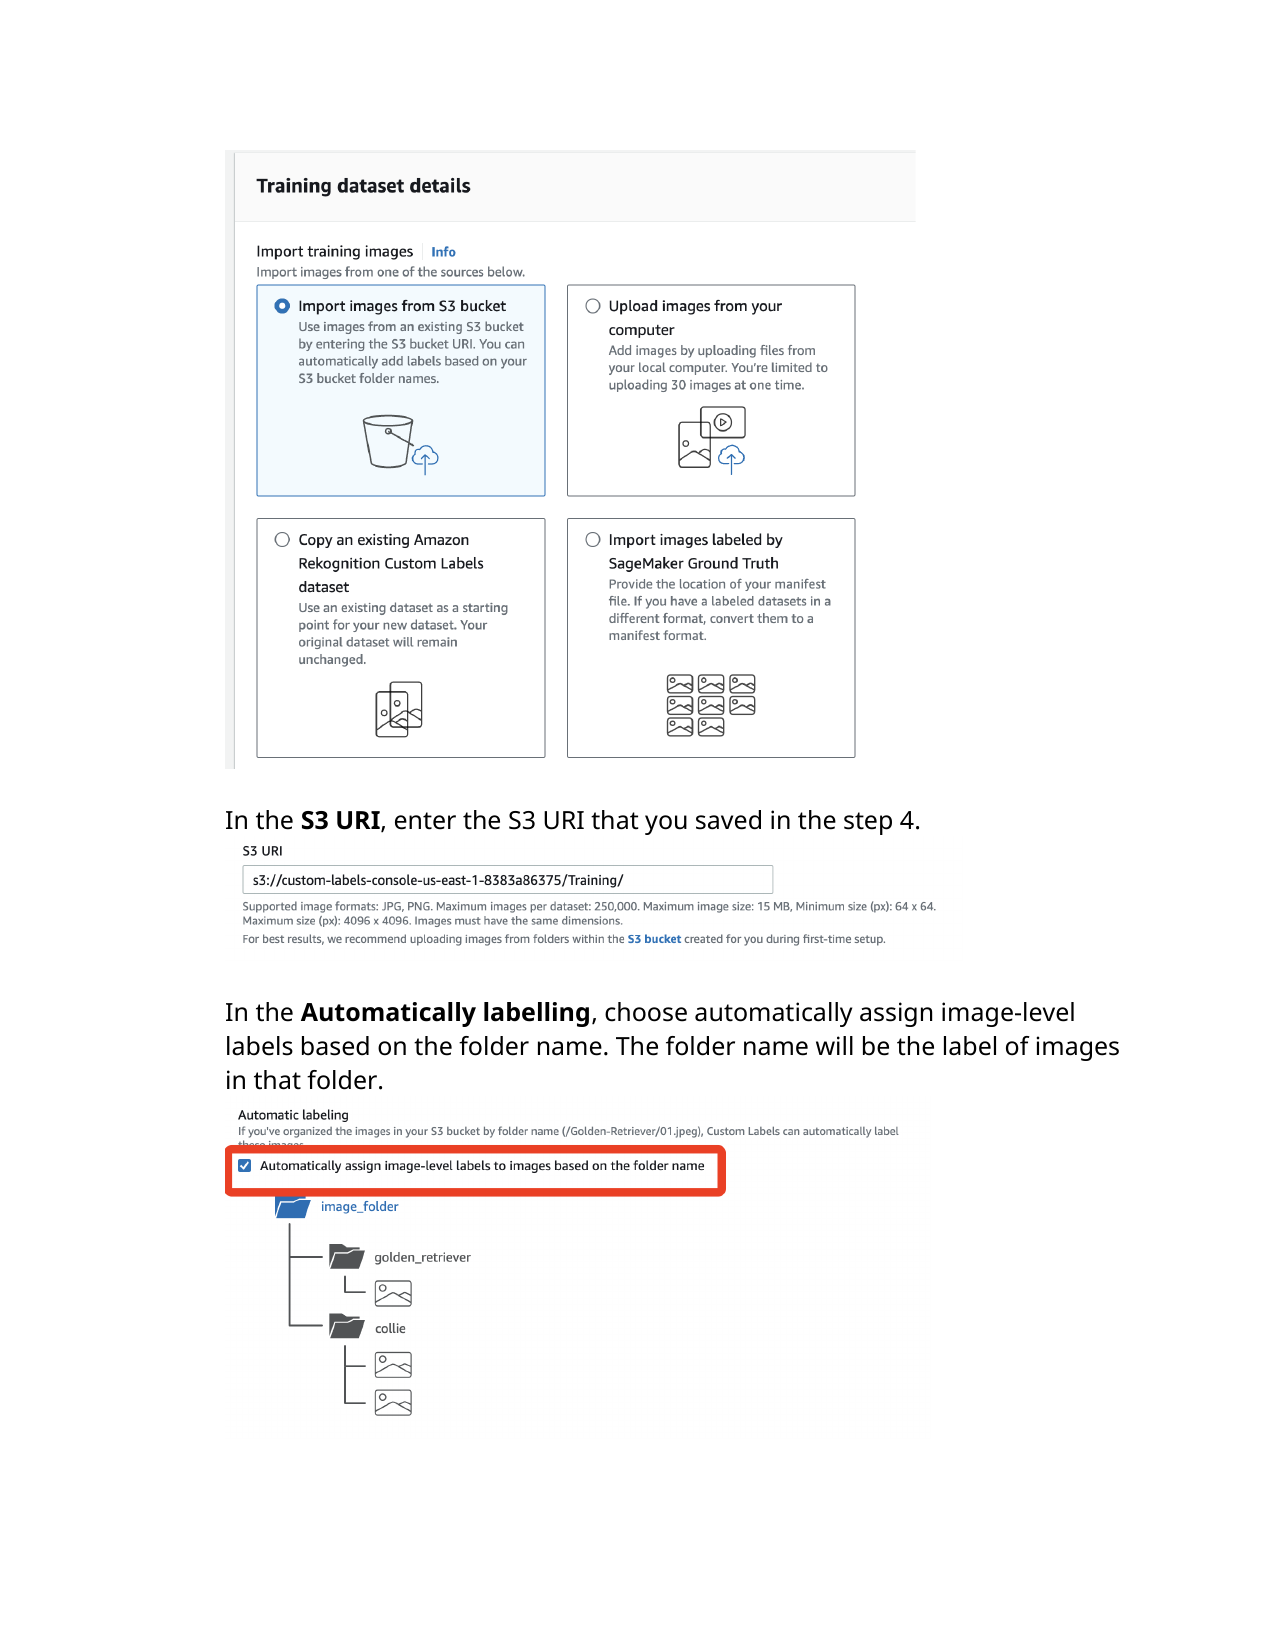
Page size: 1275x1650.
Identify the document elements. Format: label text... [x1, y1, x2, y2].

picture [225, 150, 916, 769]
text In the S3 URI, enter the S3 URI that you saved in the step 4. [225, 803, 1125, 837]
picture [225, 836, 963, 961]
picture [225, 1096, 931, 1439]
text In the Automatically labelling, choose automatically assign image-level labels based on the folder name. The folder name will be the label of images in that folder. [225, 995, 1125, 1097]
